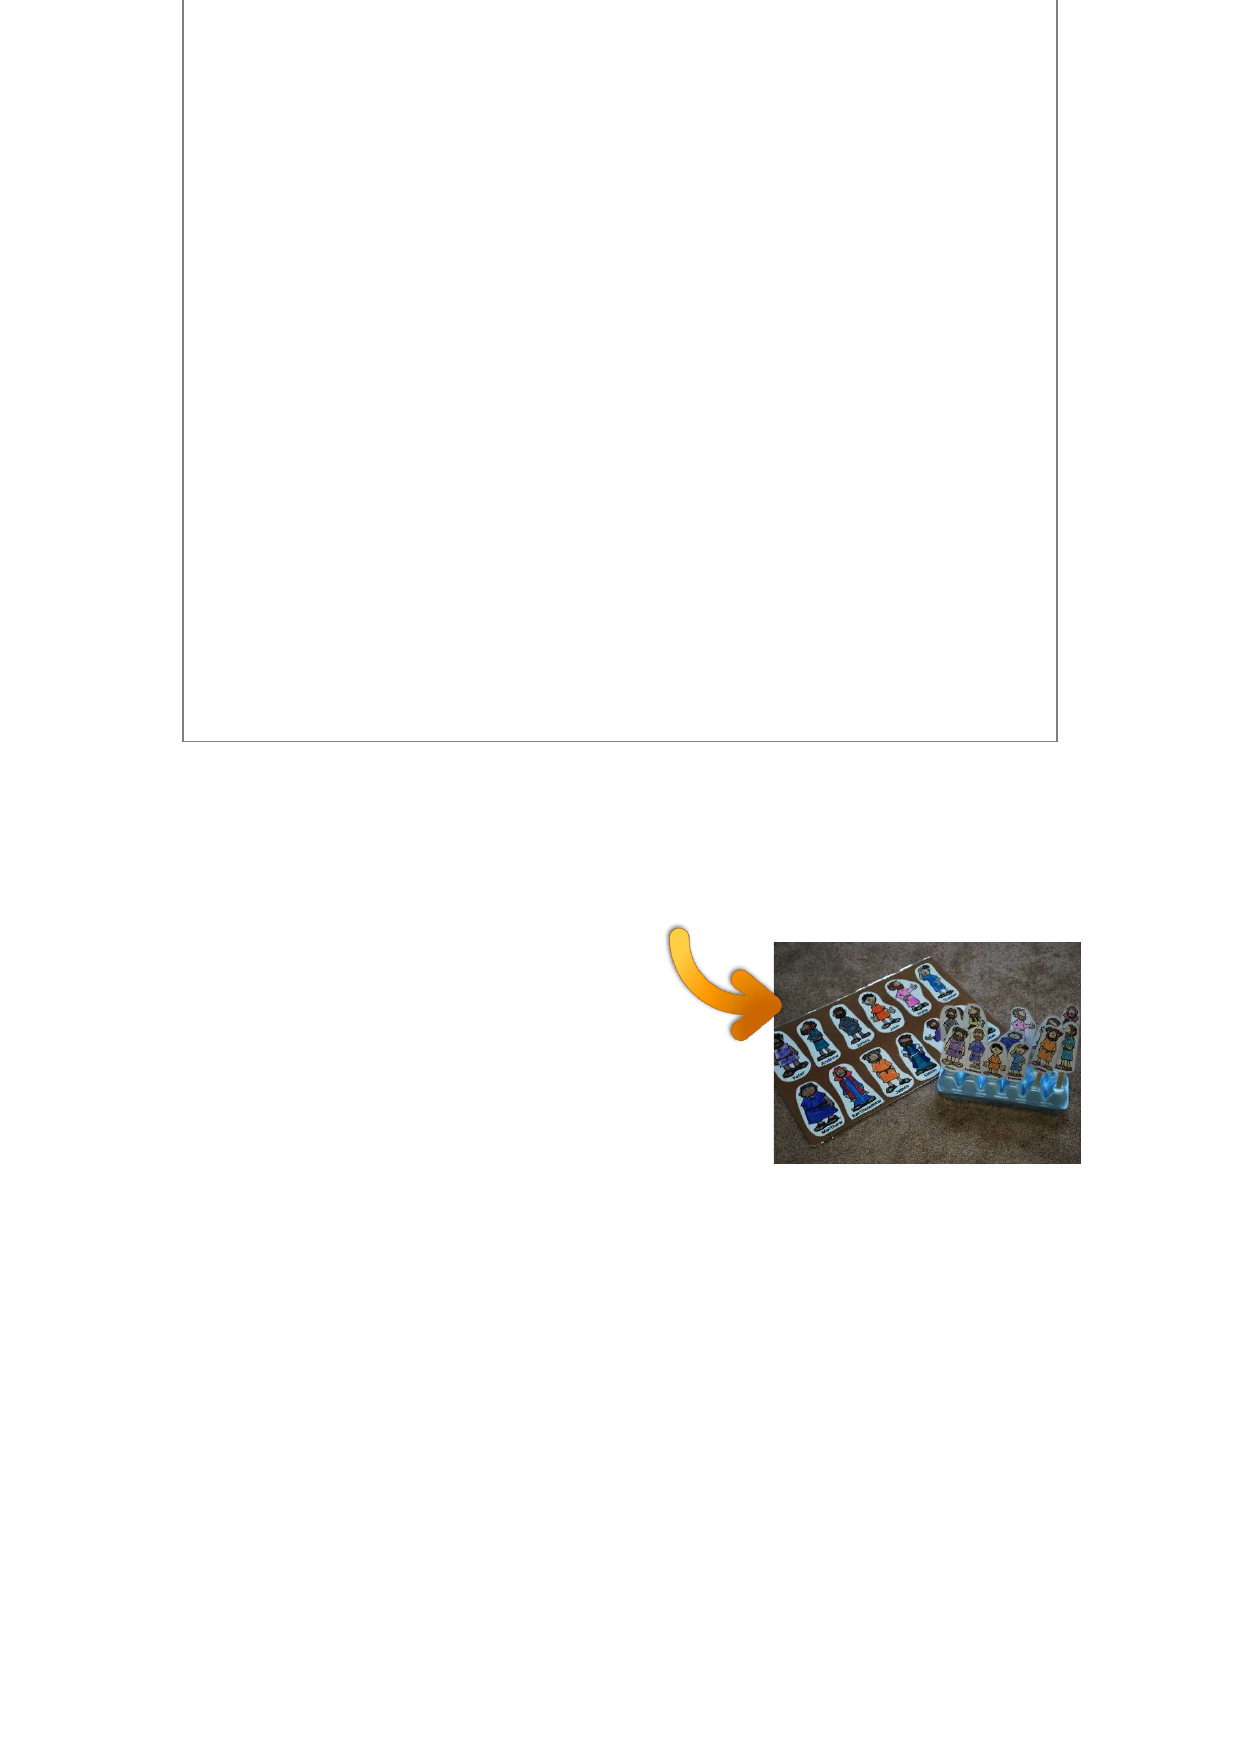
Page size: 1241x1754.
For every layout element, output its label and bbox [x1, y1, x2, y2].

picture [659, 917, 1081, 1164]
